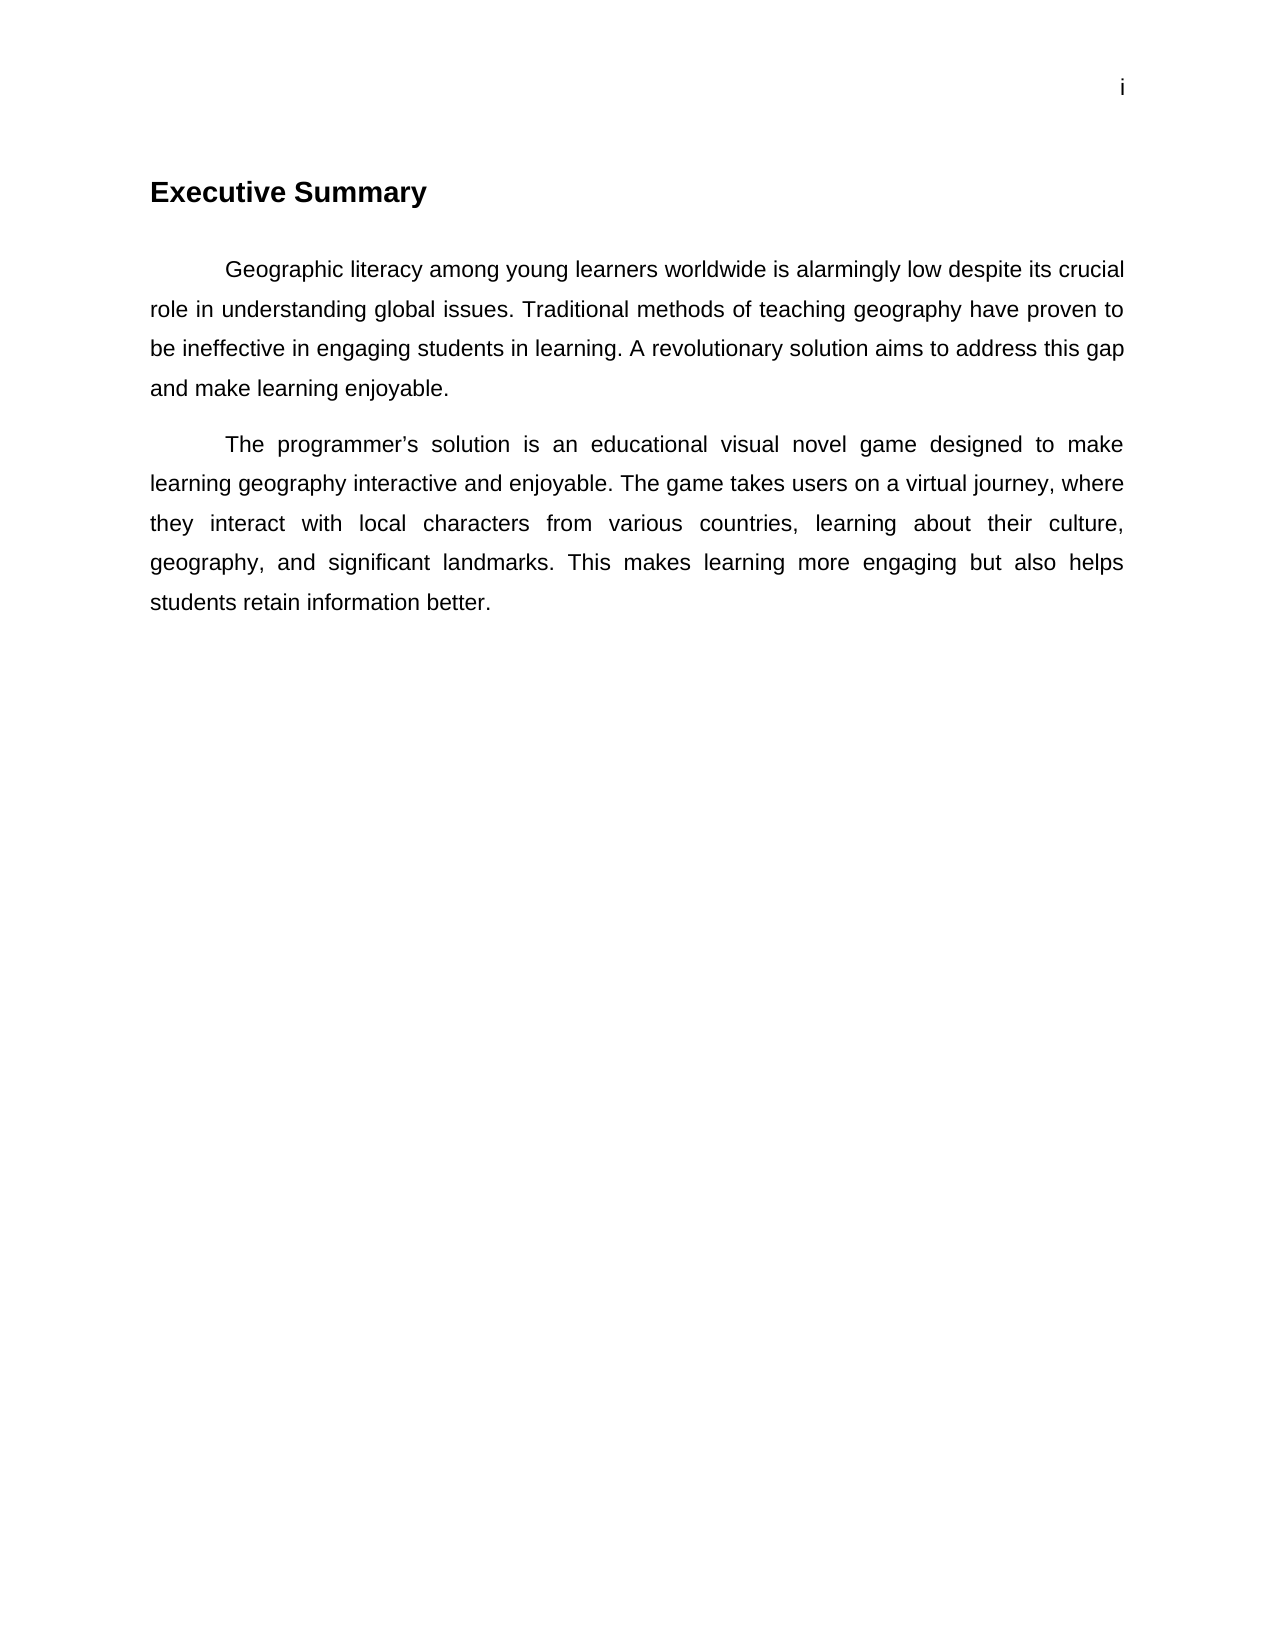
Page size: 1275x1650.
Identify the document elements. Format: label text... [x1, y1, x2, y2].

text Geographic literacy among young learners worldwide is alarmingly low despite its crucial role in understanding global issues. Traditional methods of teaching geography have proven to be ineffective in engaging students in learning. A revolutionary solution aims to address this gap and make learning enjoyable. [150, 256, 1125, 401]
text The programmer’s solution is an educational visual novel game designed to make learning geography interactive and enjoyable. The game takes users on a virtual journey, where they interact with local characters from various countries, learning about their culture, geography, and significant landmarks. This makes learning more engaging but also helps students retain information better. [150, 431, 1125, 615]
subtitle Executive Summary [150, 175, 1125, 208]
